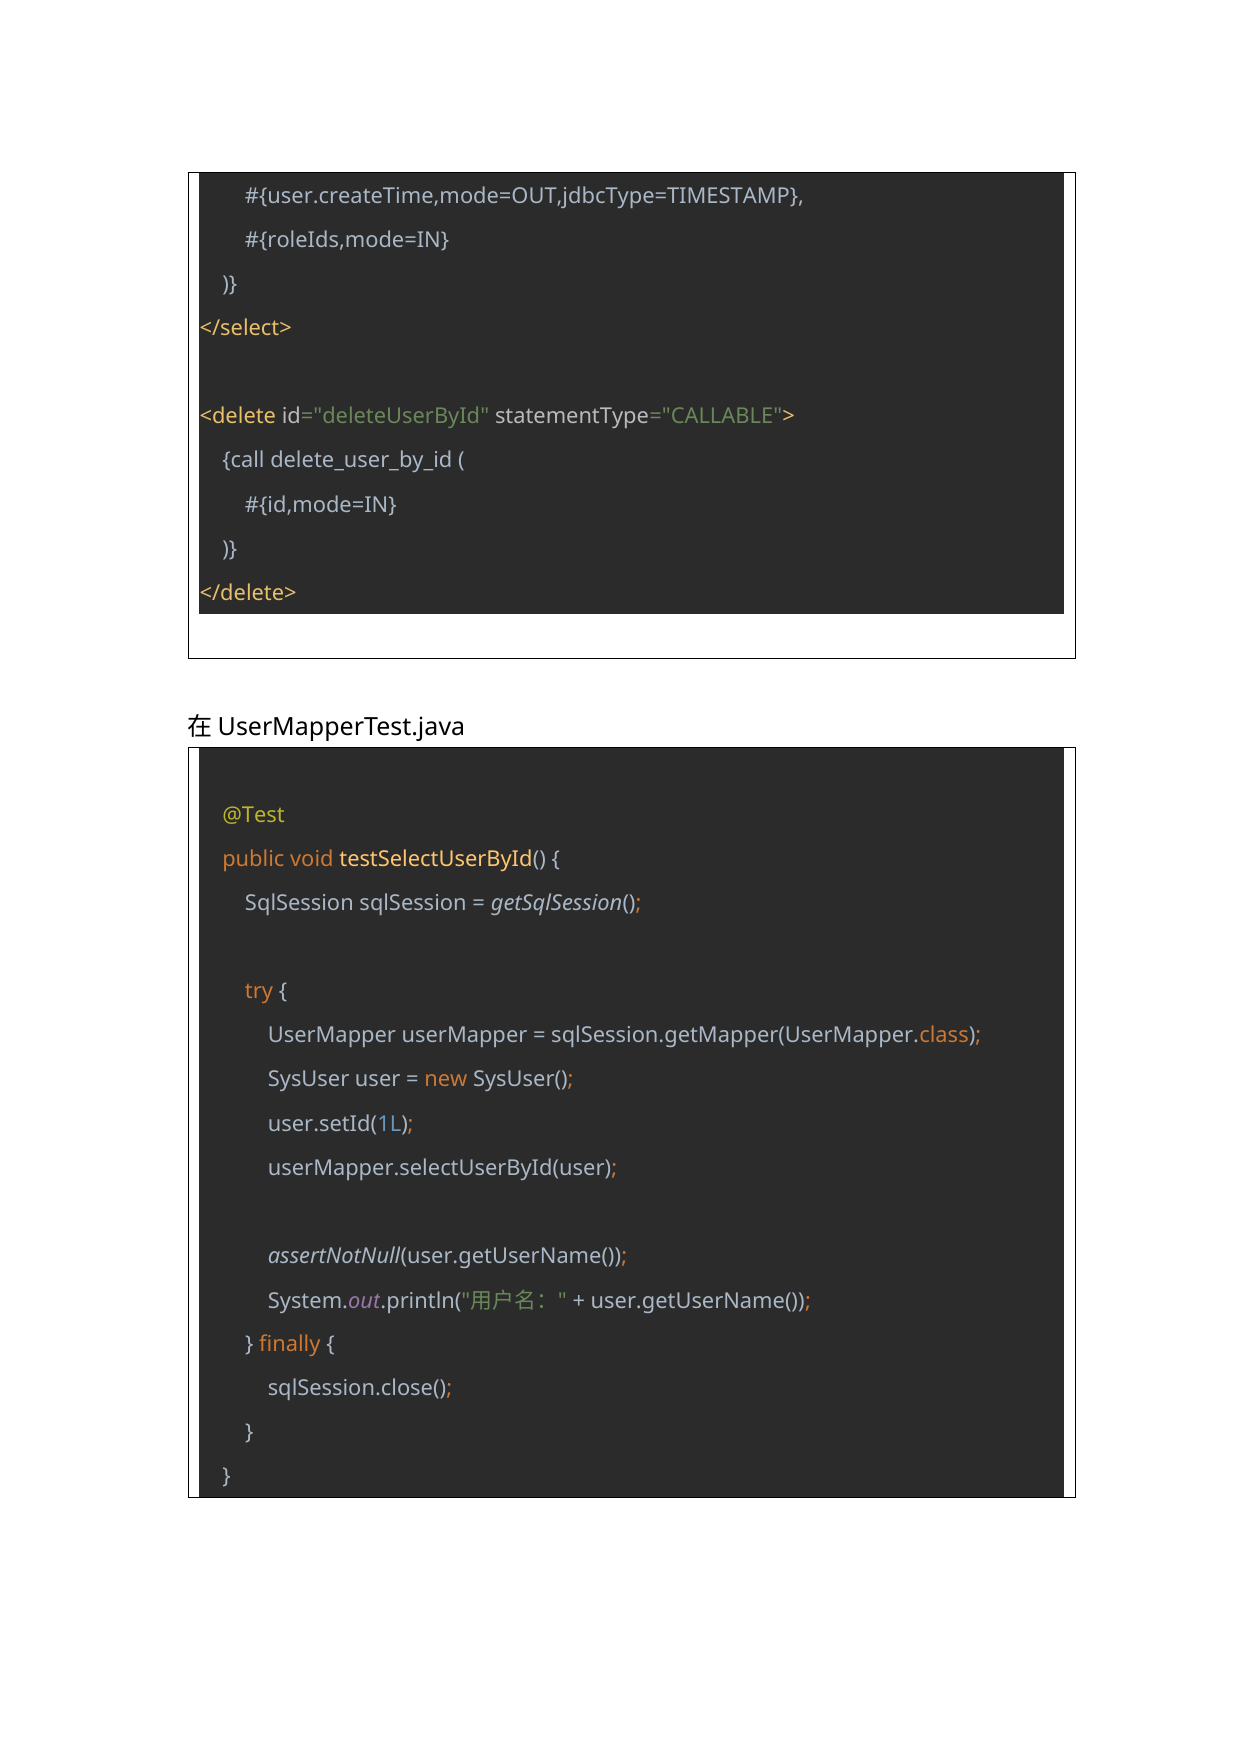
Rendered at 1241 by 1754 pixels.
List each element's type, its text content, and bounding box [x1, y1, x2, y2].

text 在UserMapperTest.java [187, 703, 1053, 747]
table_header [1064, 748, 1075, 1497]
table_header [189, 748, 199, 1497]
